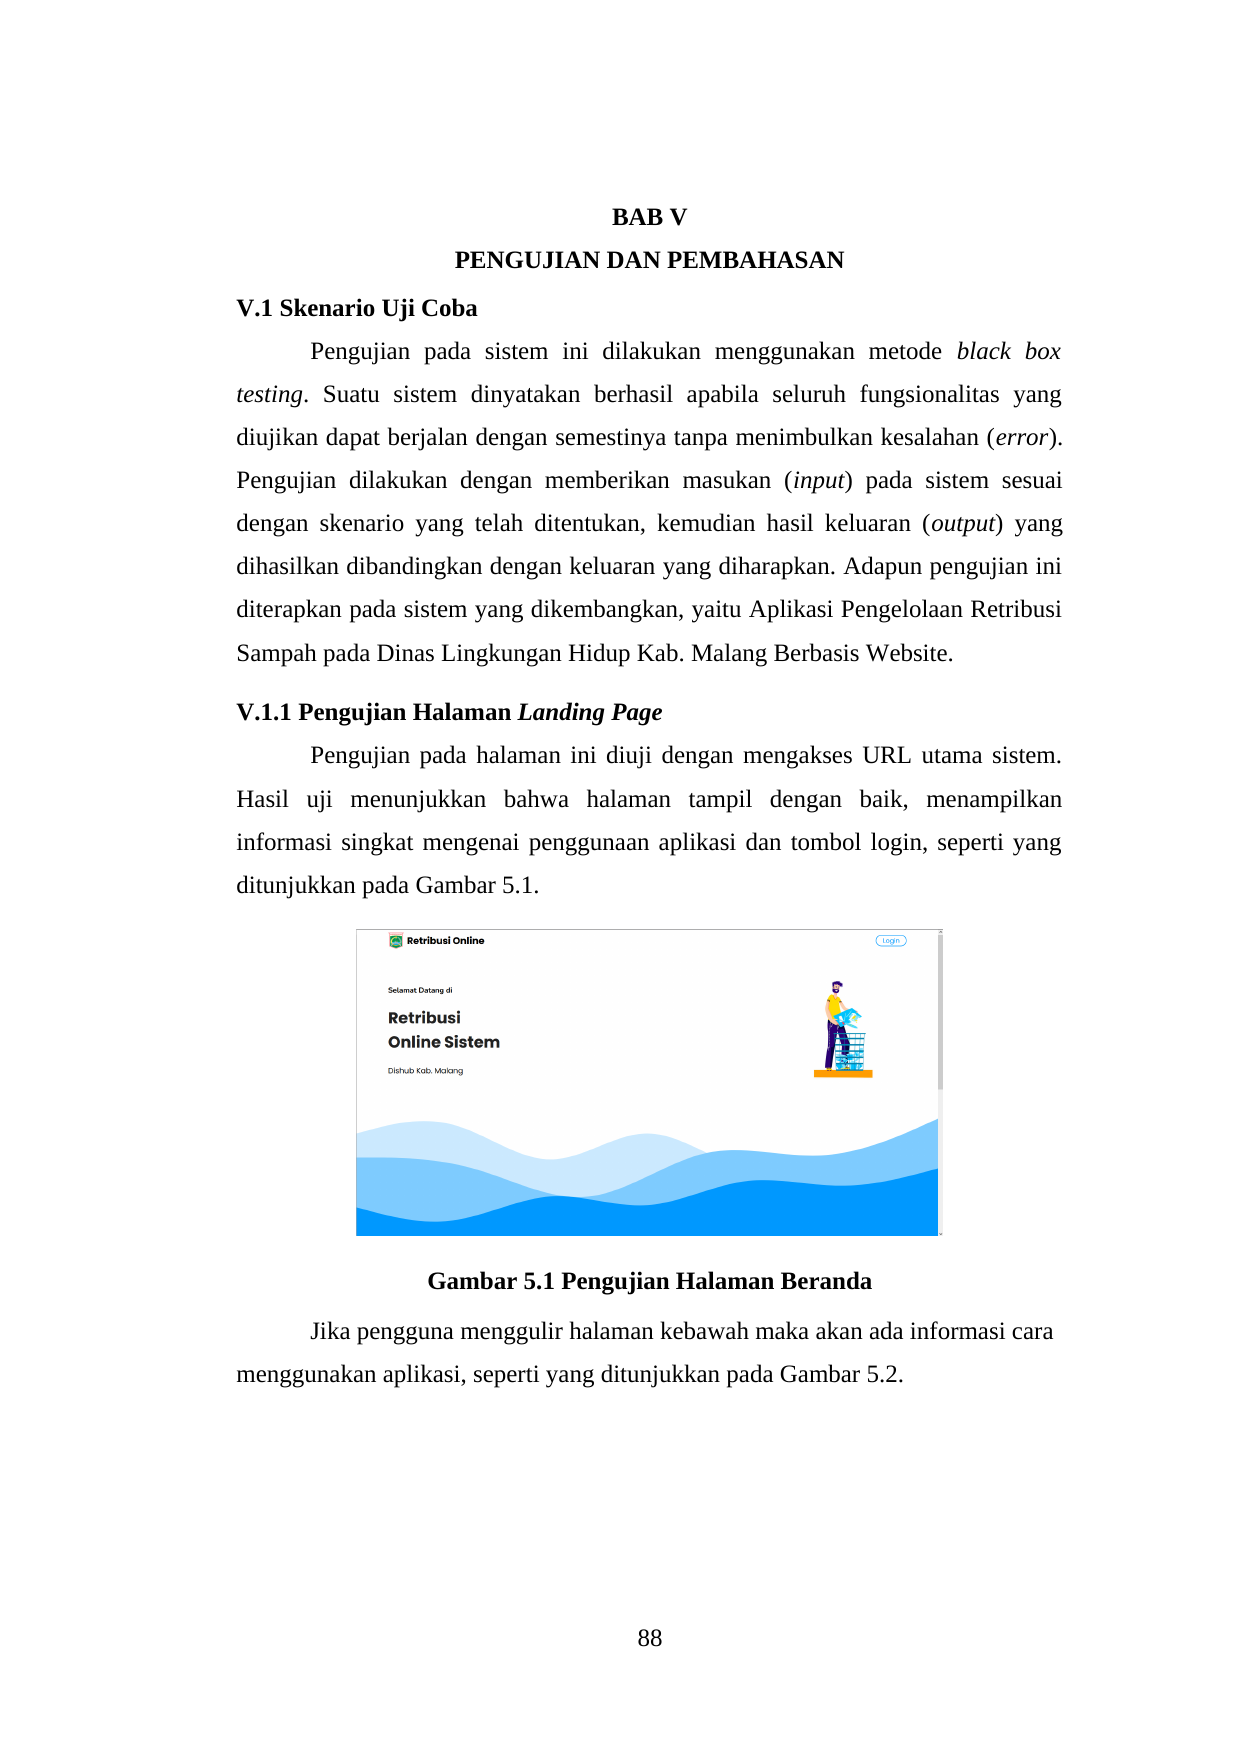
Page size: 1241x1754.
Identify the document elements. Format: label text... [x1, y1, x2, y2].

subtitle Skenario Uji Coba [236, 293, 1063, 321]
subtitle PENGUJIAN DAN PEMBAHASAN [236, 202, 1063, 274]
picture [356, 929, 943, 1236]
subtitle Pengujian Halaman Landing Page [236, 697, 1063, 726]
text Jika pengguna menggulir halaman kebawah maka akan ada informasi cara menggunakan aplikasi, seperti yang ditunjukkan pada Gambar 5.2. [236, 1316, 1063, 1388]
text Pengujian pada sistem ini dilakukan menggunakan metode black box testing. Suatu sistem dinyatakan berhasil apabila seluruh fungsionalitas yang diujikan dapat berjalan dengan semestinya tanpa menimbulkan kesalahan (error). Pengujian dilakukan dengan memberikan masukan (input) pada sistem sesuai dengan skenario yang telah ditentukan, kemudian hasil keluaran (output) yang dihasilkan dibandingkan dengan keluaran yang diharapkan. Adapun pengujian ini diterapkan pada sistem yang dikembangkan, yaitu Aplikasi Pengelolaan Retribusi Sampah pada Dinas Lingkungan Hidup Kab. Malang Berbasis Website. [236, 336, 1063, 666]
text Pengujian pada halaman ini diuji dengan mengakses URL utama sistem. Hasil uji menunjukkan bahwa halaman tampil dengan baik, menampilkan informasi singkat mengenai penggunaan aplikasi dan tombol login, seperti yang ditunjukkan pada Gambar 5.1. [236, 741, 1063, 899]
text Gambar 5.1 Pengujian Halaman Beranda [236, 1266, 1063, 1295]
